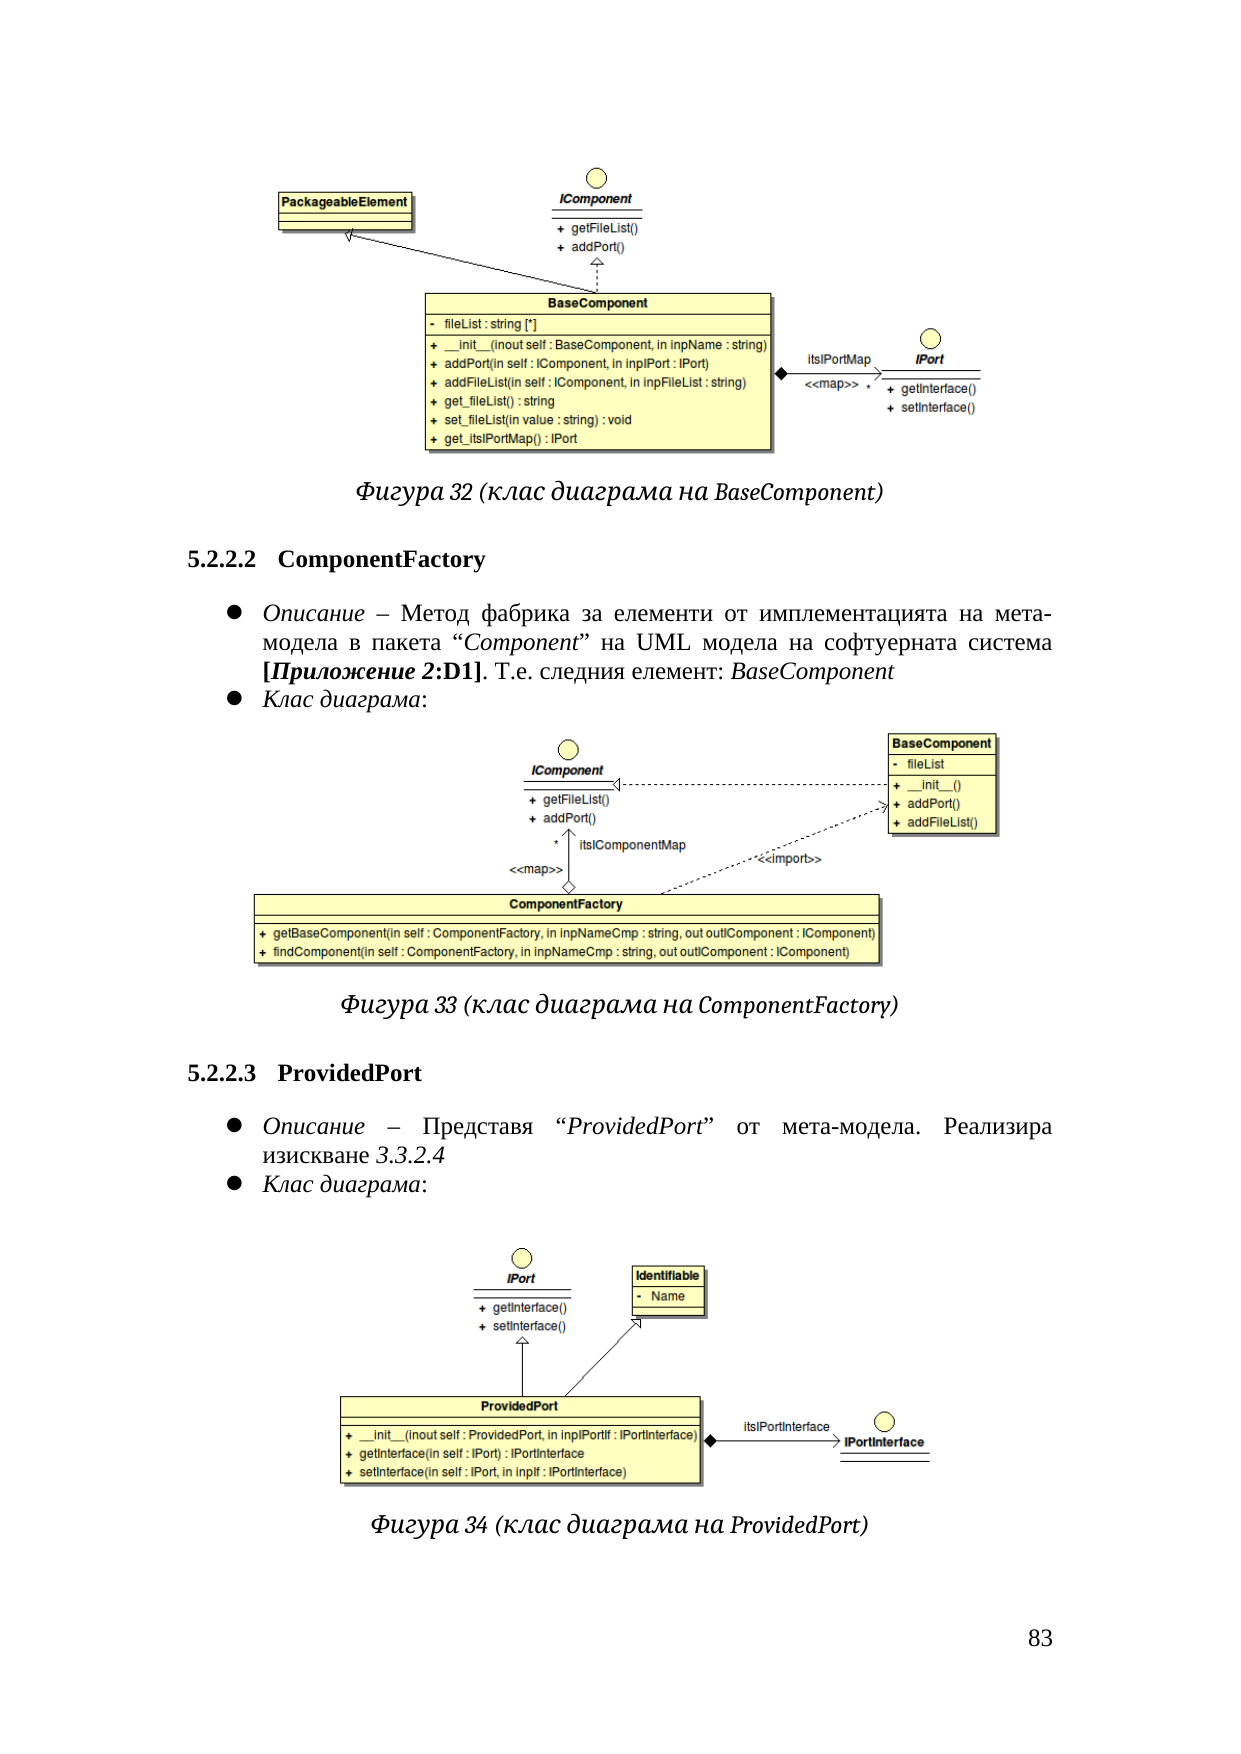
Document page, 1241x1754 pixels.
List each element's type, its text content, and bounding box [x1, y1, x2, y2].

subtitle ProvidedPort [187, 1058, 1053, 1086]
list Клас диаграма: [225, 1169, 1053, 1198]
list Описание – Представя “ProvidedPort” от мета-модела. Реализира изискване 3.3.2.4 [225, 1111, 1053, 1169]
text Фигура 32 (клас диаграма на BaseComponent) [187, 478, 1053, 507]
subtitle ComponentFactory [187, 544, 1053, 573]
picture [299, 1210, 941, 1499]
text Фигура 33 (клас диаграма на ComponentFactory) [187, 991, 1053, 1020]
list Клас диаграма: [225, 684, 1053, 713]
picture [248, 150, 992, 466]
list Описание – Метод фабрика за елементи от имплементацията на мета-модела в пакета “Component” на UML модела на софтуерната система [Приложение 2:D1]. Т.е. следния елемент: BaseComponent [225, 598, 1053, 684]
text Фигура 34 (клас диаграма на ProvidedPort) [187, 1511, 1053, 1539]
picture [229, 725, 1012, 979]
